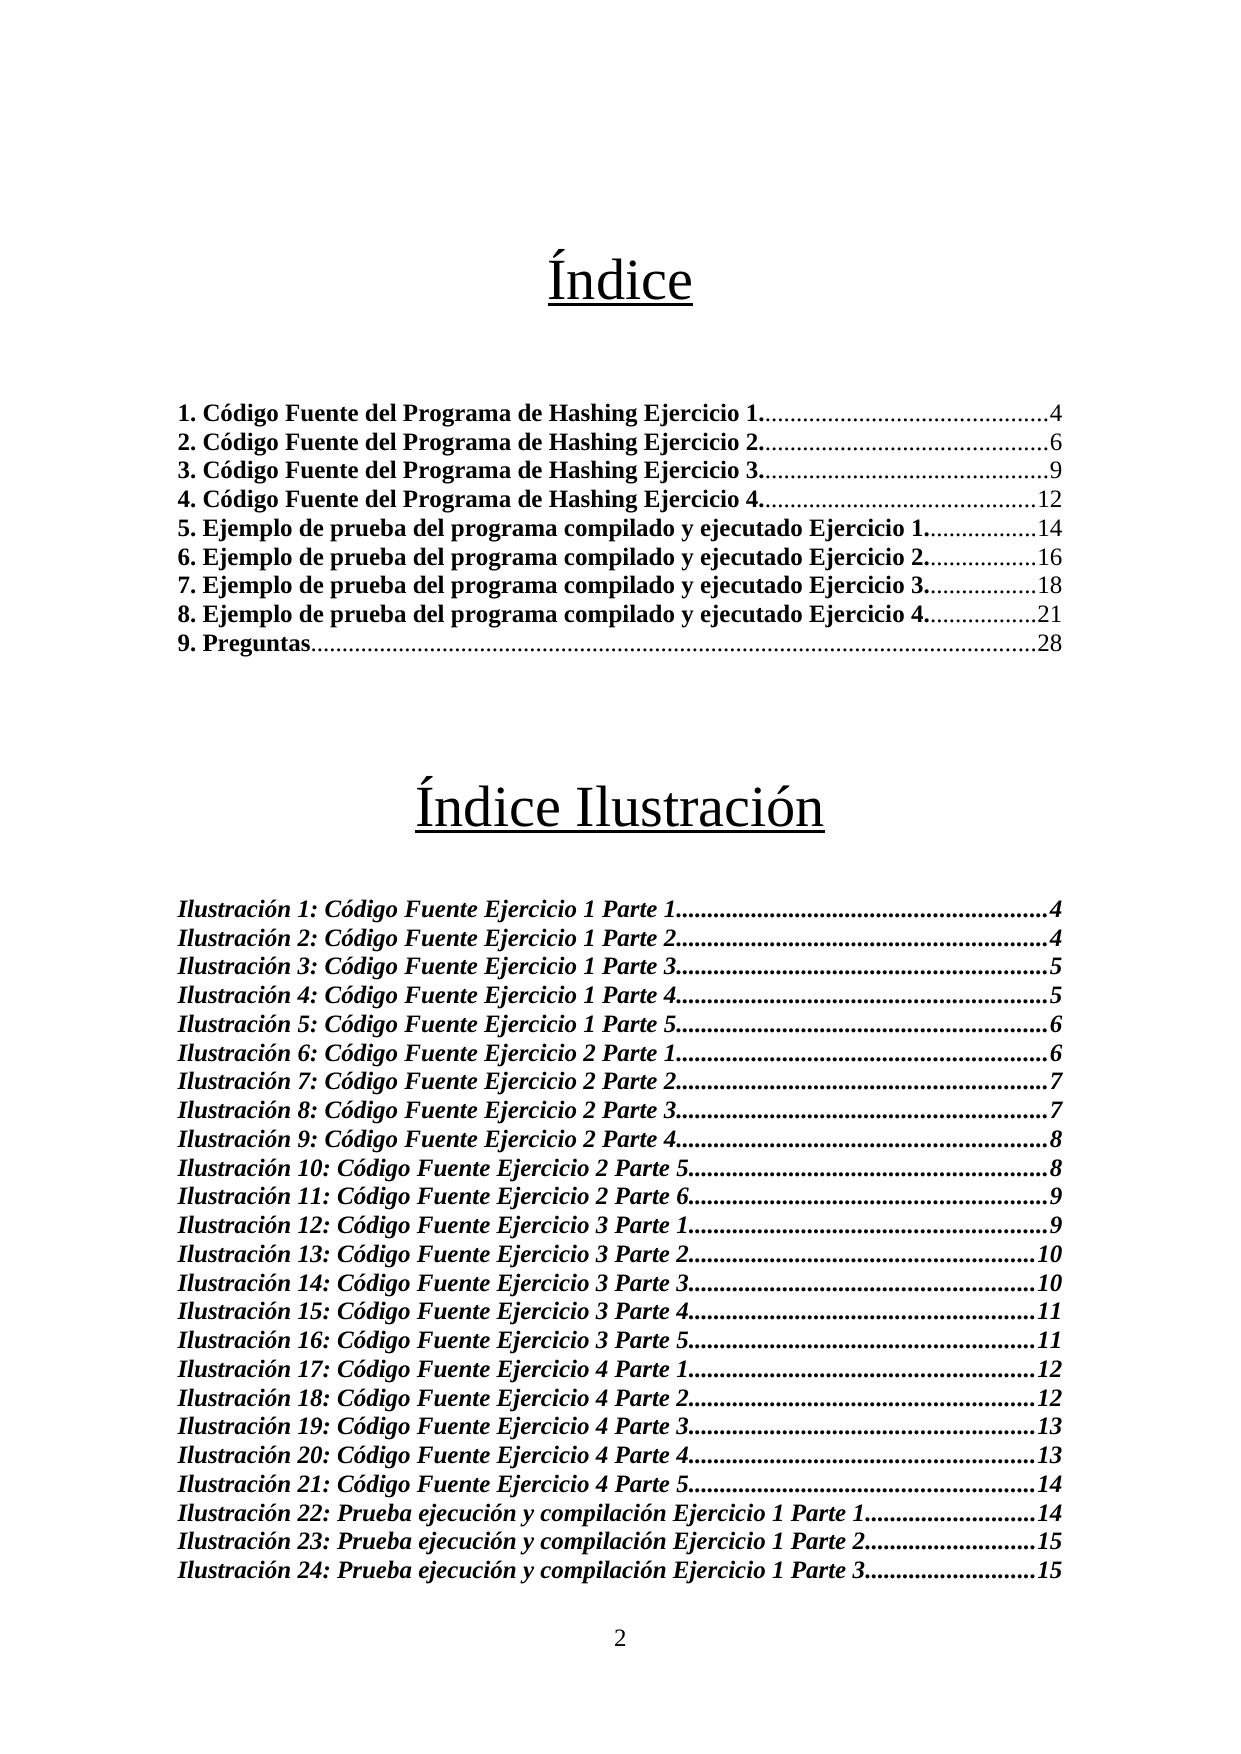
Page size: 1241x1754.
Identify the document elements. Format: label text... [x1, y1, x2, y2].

text Ilustración 23: Prueba ejecución y compilación Ejercicio 1 Parte 2 15 [177, 1526, 1063, 1555]
text Índice Ilustración [177, 772, 1063, 839]
text Ilustración 19: Código Fuente Ejercicio 4 Parte 3 13 [177, 1411, 1063, 1440]
text Ilustración 21: Código Fuente Ejercicio 4 Parte 5 14 [177, 1469, 1063, 1498]
text Ilustración 22: Prueba ejecución y compilación Ejercicio 1 Parte 1 14 [177, 1498, 1063, 1526]
text Ilustración 14: Código Fuente Ejercicio 3 Parte 3 10 [177, 1268, 1063, 1296]
text Ilustración 24: Prueba ejecución y compilación Ejercicio 1 Parte 3 15 [177, 1555, 1063, 1584]
text Ilustración 8: Código Fuente Ejercicio 2 Parte 3 7 [177, 1095, 1063, 1124]
text 9. Preguntas 28 [177, 628, 1063, 657]
text Ilustración 13: Código Fuente Ejercicio 3 Parte 2 10 [177, 1239, 1063, 1268]
text 2. Código Fuente del Programa de Hashing Ejercicio 2. 6 [177, 427, 1063, 456]
text Ilustración 1: Código Fuente Ejercicio 1 Parte 1 4 [177, 894, 1063, 923]
text Ilustración 7: Código Fuente Ejercicio 2 Parte 2 7 [177, 1066, 1063, 1095]
text Ilustración 6: Código Fuente Ejercicio 2 Parte 1 6 [177, 1038, 1063, 1066]
text Ilustración 18: Código Fuente Ejercicio 4 Parte 2 12 [177, 1383, 1063, 1411]
text Índice [547, 245, 1063, 312]
text 7. Ejemplo de prueba del programa compilado y ejecutado Ejercicio 3. 18 [177, 571, 1063, 599]
text Ilustración 12: Código Fuente Ejercicio 3 Parte 1 9 [177, 1210, 1063, 1239]
text Ilustración 16: Código Fuente Ejercicio 3 Parte 5 11 [177, 1325, 1063, 1354]
text 8. Ejemplo de prueba del programa compilado y ejecutado Ejercicio 4. 21 [177, 599, 1063, 628]
text Ilustración 5: Código Fuente Ejercicio 1 Parte 5 6 [177, 1009, 1063, 1038]
text 6. Ejemplo de prueba del programa compilado y ejecutado Ejercicio 2. 16 [177, 542, 1063, 571]
text 1. Código Fuente del Programa de Hashing Ejercicio 1. 4 [177, 398, 1063, 427]
text Ilustración 20: Código Fuente Ejercicio 4 Parte 4 13 [177, 1440, 1063, 1469]
text Ilustración 17: Código Fuente Ejercicio 4 Parte 1 12 [177, 1354, 1063, 1383]
text Ilustración 9: Código Fuente Ejercicio 2 Parte 4 8 [177, 1124, 1063, 1153]
text Ilustración 15: Código Fuente Ejercicio 3 Parte 4 11 [177, 1296, 1063, 1325]
text Ilustración 10: Código Fuente Ejercicio 2 Parte 5 8 [177, 1153, 1063, 1181]
text Ilustración 3: Código Fuente Ejercicio 1 Parte 3 5 [177, 951, 1063, 980]
text Ilustración 4: Código Fuente Ejercicio 1 Parte 4 5 [177, 980, 1063, 1009]
text 3. Código Fuente del Programa de Hashing Ejercicio 3. 9 [177, 456, 1063, 484]
text 5. Ejemplo de prueba del programa compilado y ejecutado Ejercicio 1. 14 [177, 513, 1063, 542]
text 4. Código Fuente del Programa de Hashing Ejercicio 4. 12 [177, 484, 1063, 513]
text Ilustración 2: Código Fuente Ejercicio 1 Parte 2 4 [177, 923, 1063, 951]
text Ilustración 11: Código Fuente Ejercicio 2 Parte 6 9 [177, 1181, 1063, 1210]
